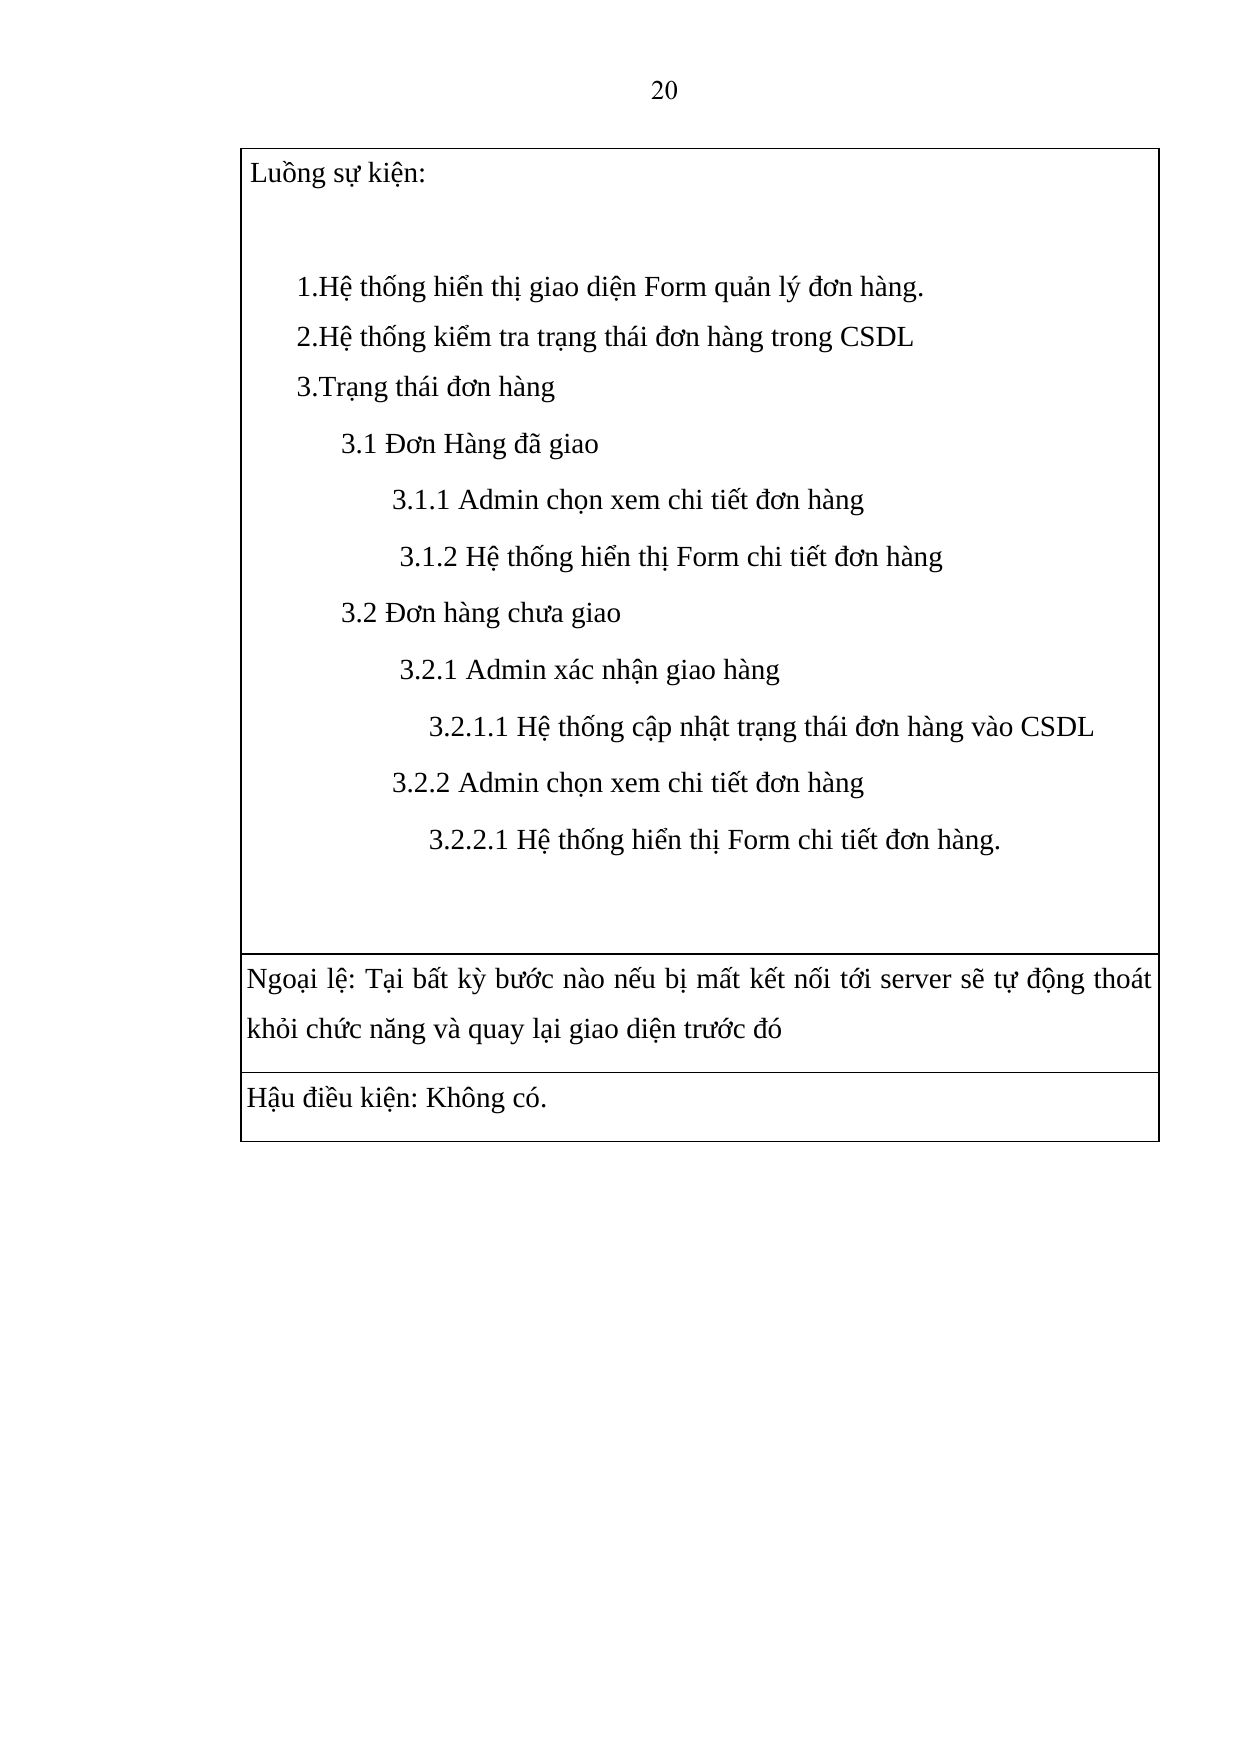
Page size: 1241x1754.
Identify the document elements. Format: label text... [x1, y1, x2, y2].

table_cell Hậu điều kiện: Không có. [242, 1073, 1158, 1141]
table_header Luồng sự kiện: 1.Hệ thống hiển thị giao diện Form quản lý đơn hàng. 2.Hệ thống kiểm tra trạng thái đơn hàng trong CSDL 3.Trạng thái đơn hàng Đơn Hàng đã giao Admin chọn xem chi tiết đơn hàng Hệ thống hiển thị Form chi tiết đơn hàng Đơn hàng chưa giao Admin xác nhận giao hàng Hệ thống cập nhật trạng thái đơn hàng vào CSDL Admin chọn xem chi tiết đơn hàng Hệ thống hiển thị Form chi tiết đơn hàng. [242, 149, 1158, 953]
table_cell Ngoại lệ: Tại bất kỳ bước nào nếu bị mất kết nối tới server sẽ tự động thoát khỏi chức năng và quay lại giao diện trước đó [242, 955, 1158, 1072]
